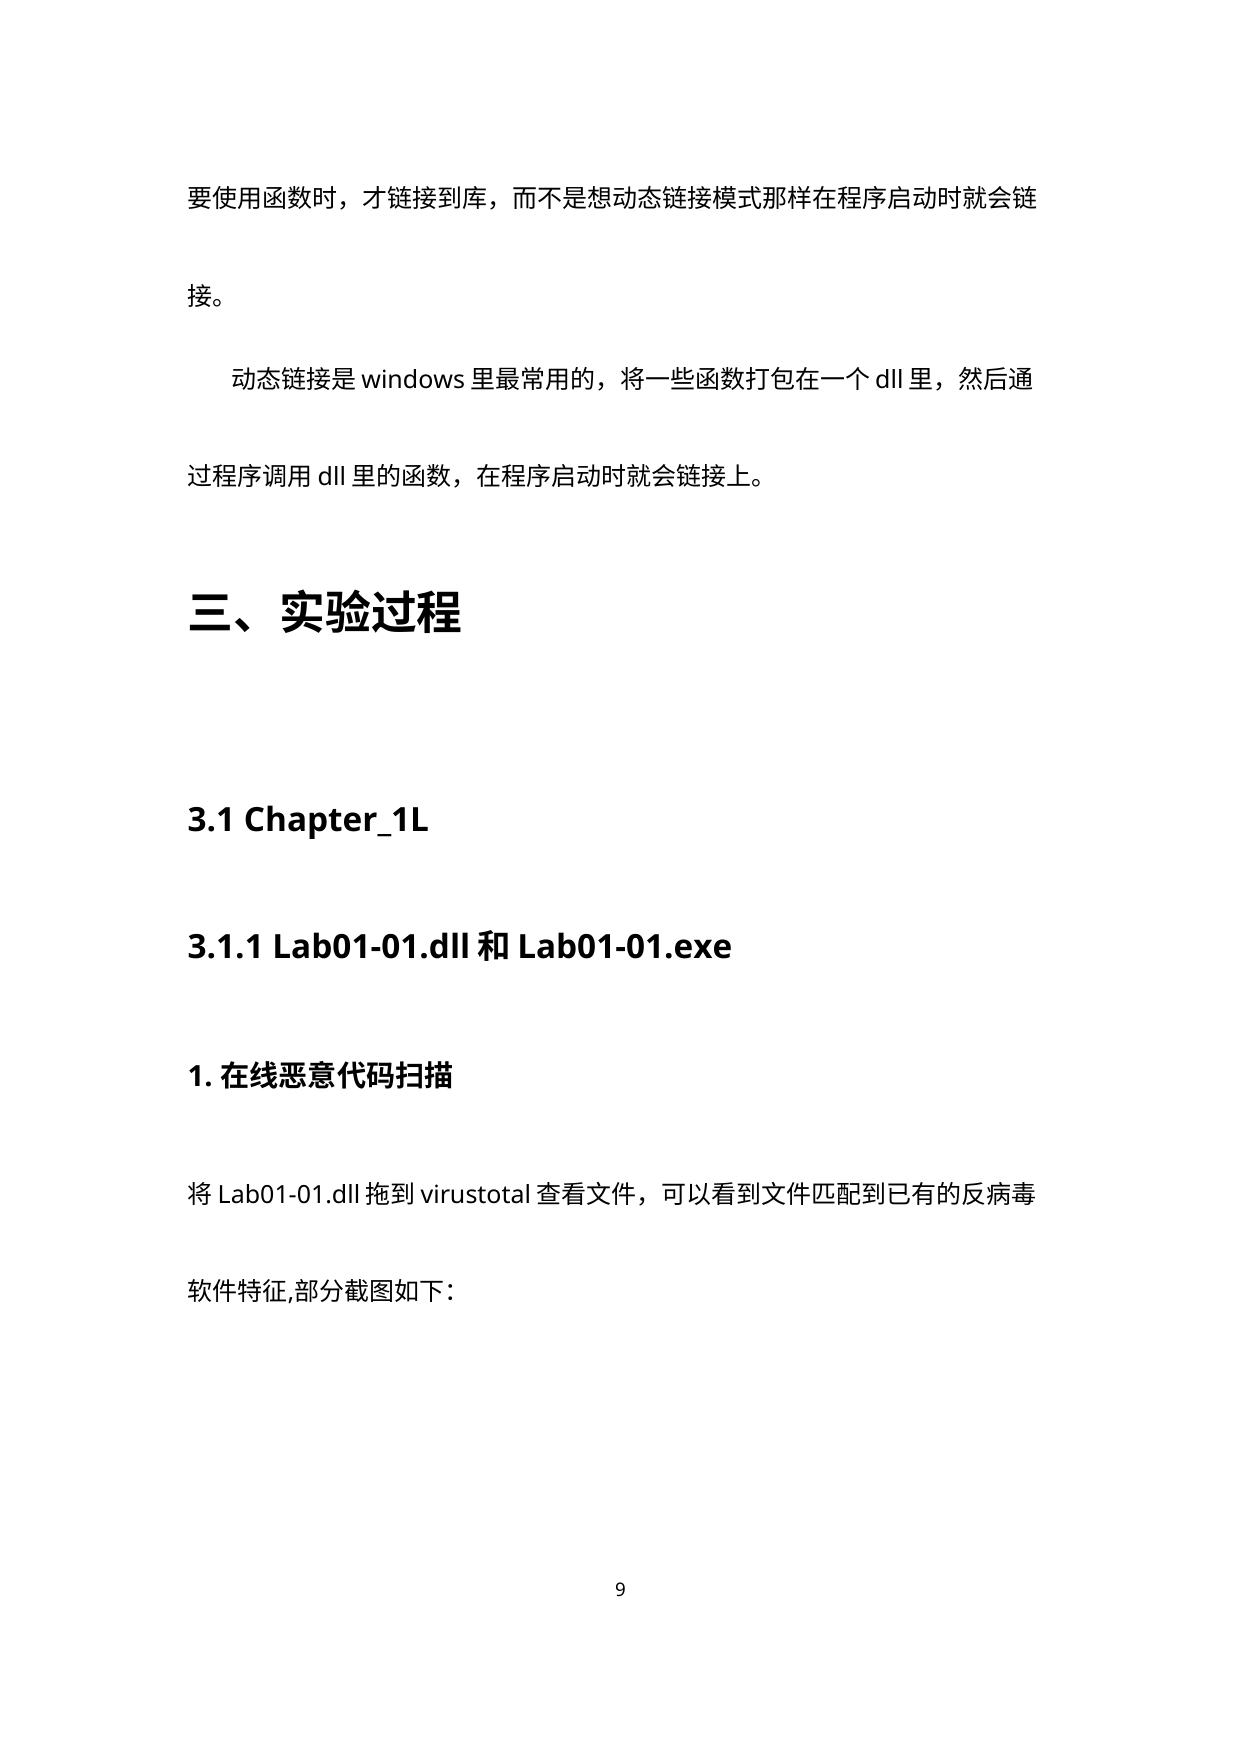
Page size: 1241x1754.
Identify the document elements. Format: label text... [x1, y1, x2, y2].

subtitle 3.1 Chapter_1L [187, 786, 1053, 851]
subtitle 1. 在线恶意代码扫描 [187, 1041, 1053, 1106]
subtitle 3.1.1 Lab01-01.dll和Lab01-01.exe [187, 912, 1053, 977]
text 动态链接是windows里最常用的，将一些函数打包在一个dll里，然后通过程序调用dll里的函数，在程序启动时就会链接上。 [187, 345, 1053, 507]
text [187, 164, 1053, 327]
subtitle 三、实验过程 [187, 561, 1053, 658]
text 将Lab01-01.dll拖到virustotal查看文件，可以看到文件匹配到已有的反病毒软件特征,部分截图如下： [187, 1160, 1053, 1322]
